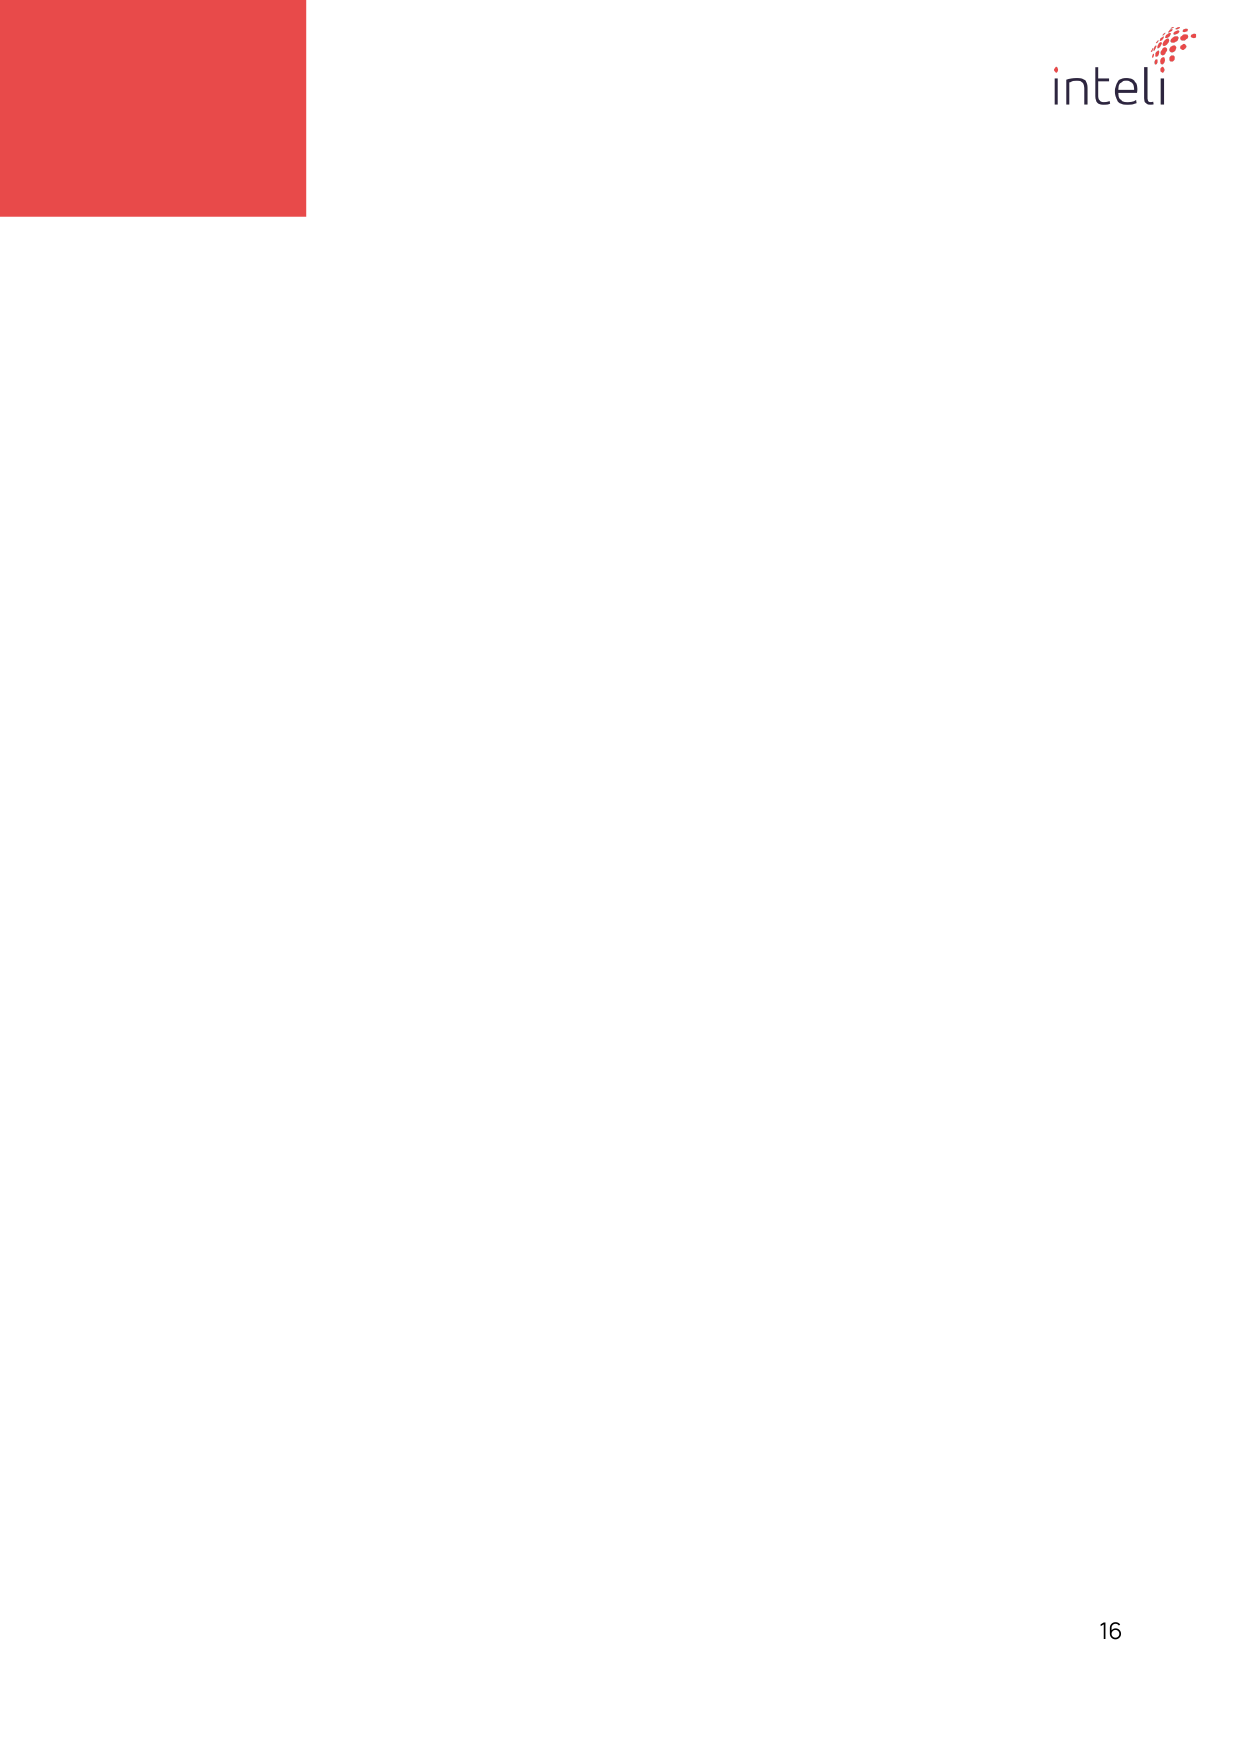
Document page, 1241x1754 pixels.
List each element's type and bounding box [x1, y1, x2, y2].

picture [0, 0, 307, 217]
picture [1054, 27, 1197, 105]
